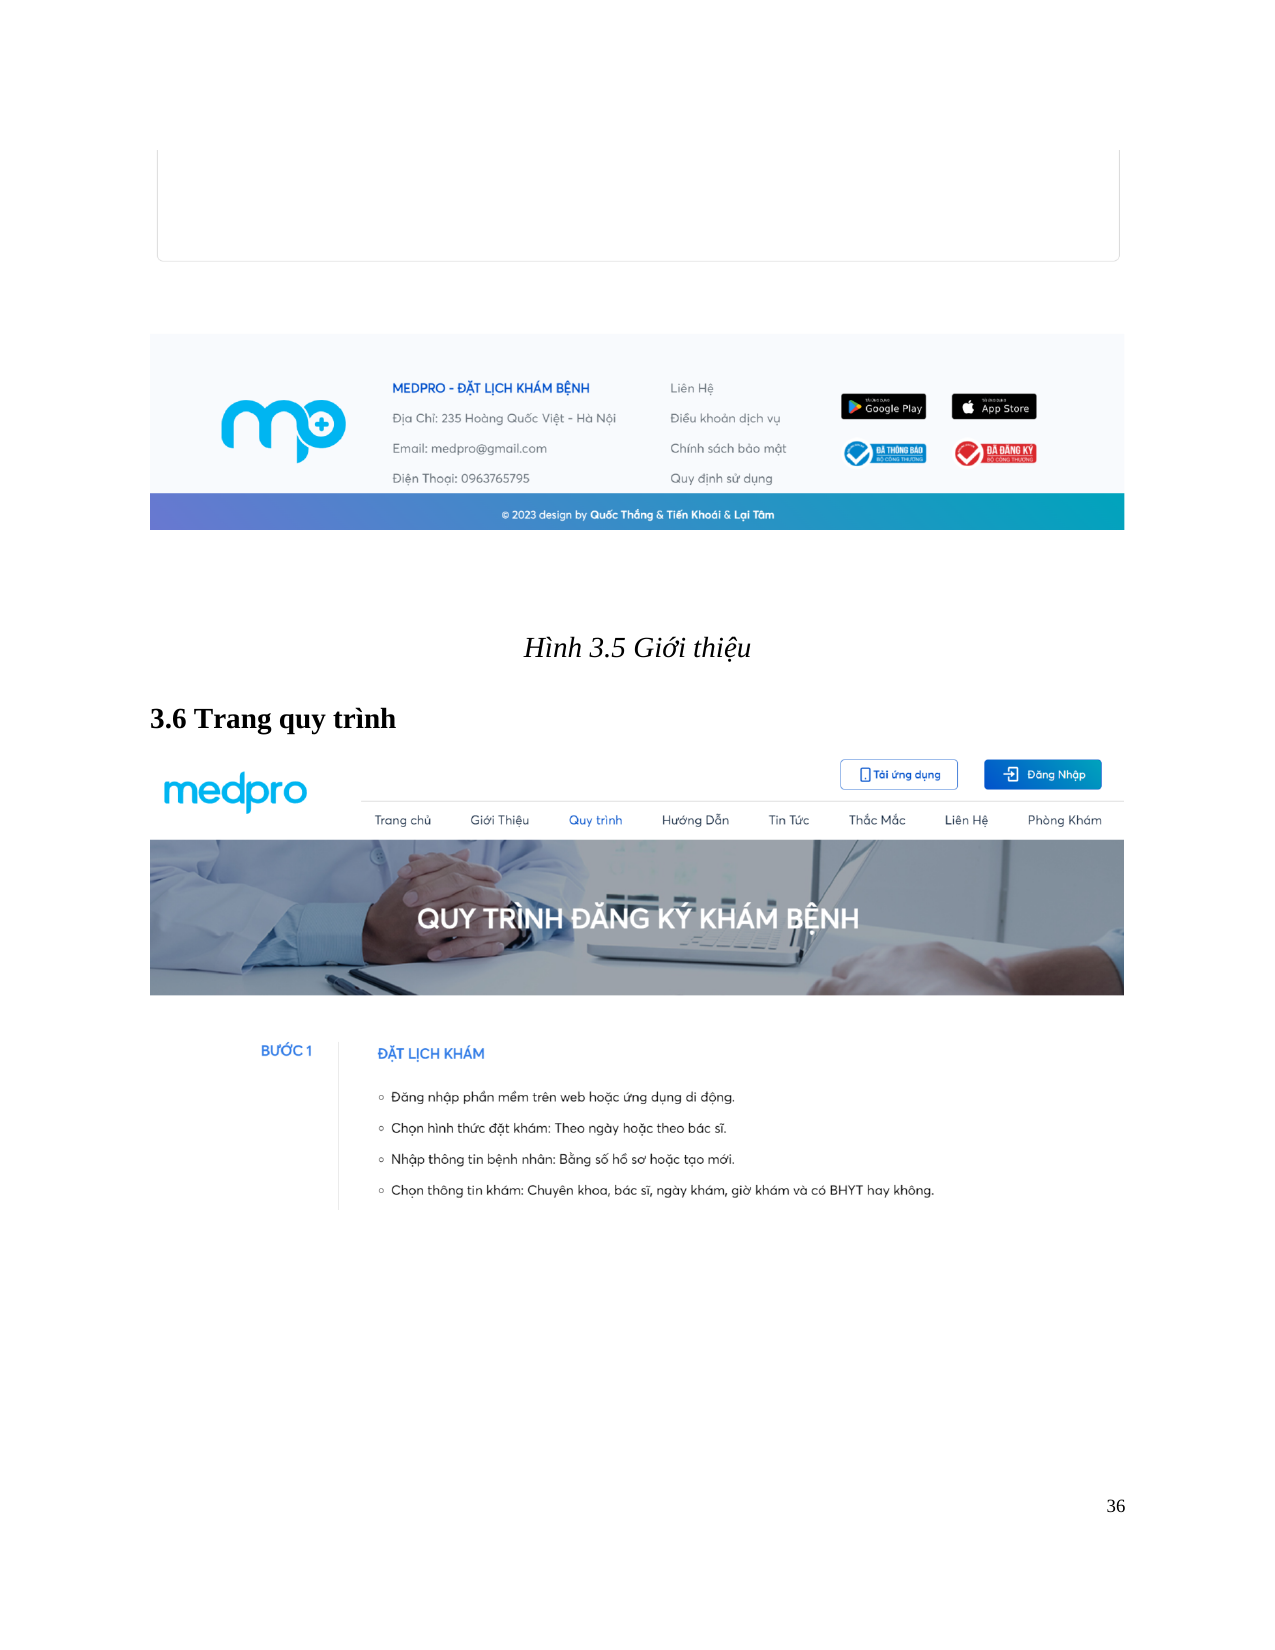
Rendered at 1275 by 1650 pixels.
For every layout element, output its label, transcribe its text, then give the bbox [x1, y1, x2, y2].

text Hình 3.5 Giới thiệu [150, 630, 1125, 664]
picture [150, 150, 1125, 530]
picture [150, 751, 1124, 1210]
subtitle 3.6 Trang quy trình [150, 701, 1125, 735]
